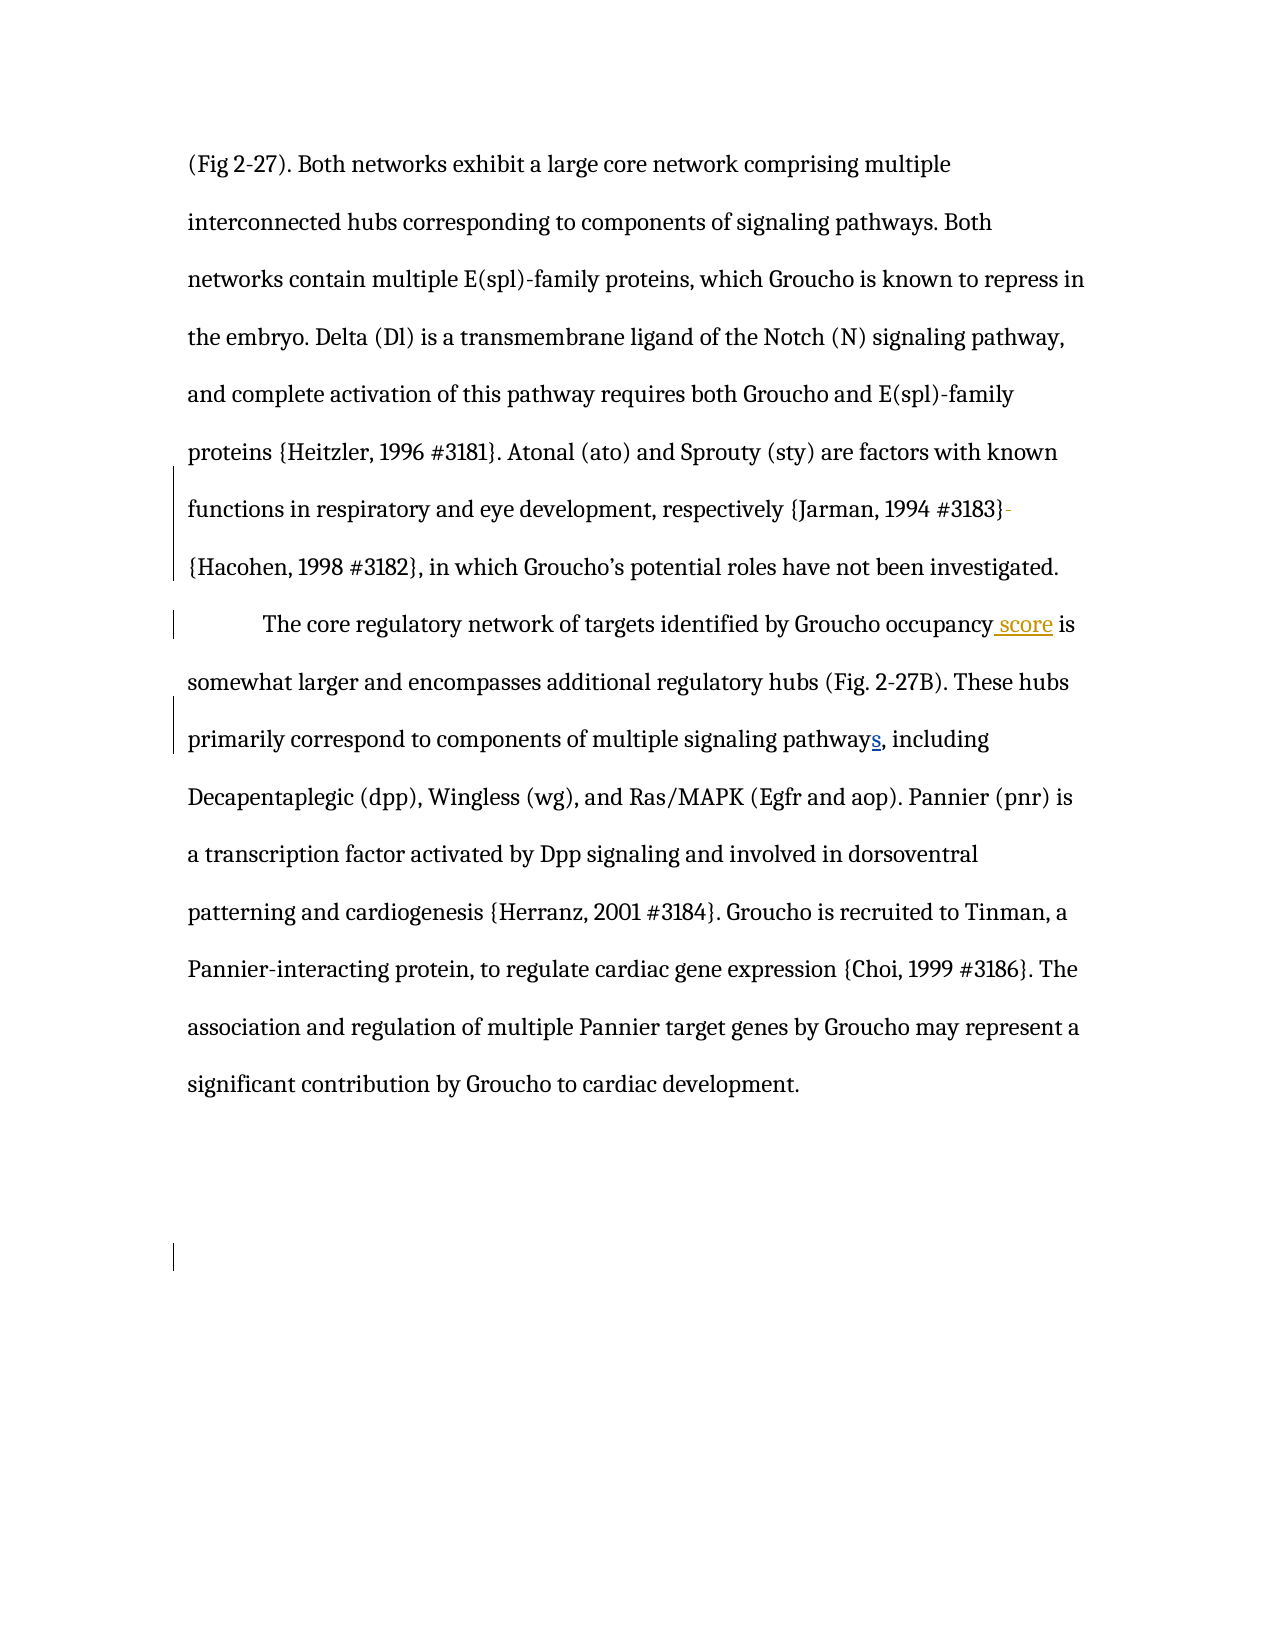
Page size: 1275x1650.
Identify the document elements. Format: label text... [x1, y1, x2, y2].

text The core regulatory network of targets identified by Groucho occupancy is somewhat larger and encompasses additional regulatory hubs (Fig. 2-27B). These hubs primarily correspond to components of multiple signaling pathway, including Decapentaplegic (dpp), Wingless (wg), and Ras/MAPK (Egfr and aop). Pannier (pnr) is a transcription factor activated by Dpp signaling and involved in dorsoventral patterning and cardiogenesis {Herranz, 2001 #3184}. Groucho is recruited to Tinman, a Pannier-interacting protein, to regulate cardiac gene expression {Choi, 1999 #3186}. The association and regulation of multiple Pannier target genes by Groucho may represent a significant contribution by Groucho to cardiac development. [187, 610, 1087, 1099]
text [187, 150, 1087, 581]
